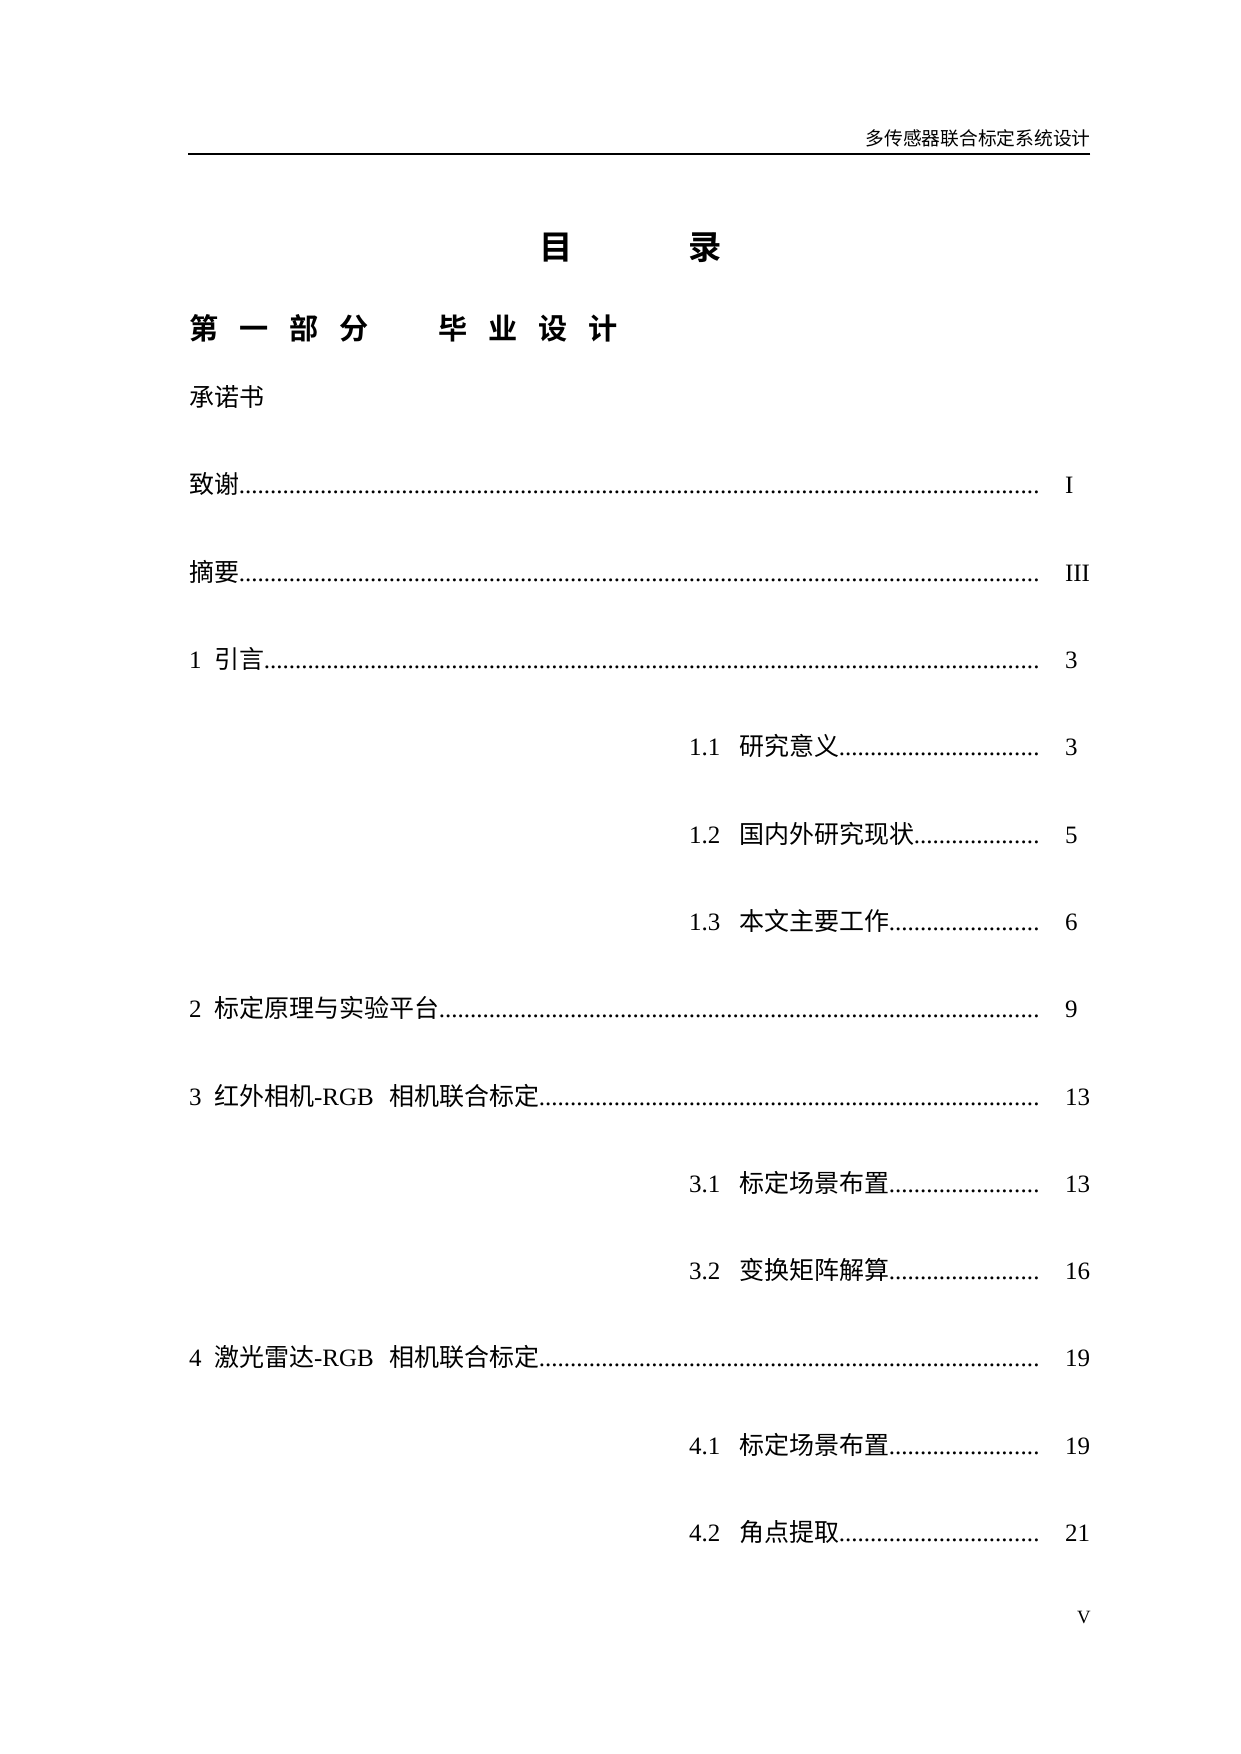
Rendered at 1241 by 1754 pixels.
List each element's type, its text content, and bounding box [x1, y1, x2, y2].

text 1.2 国内外研究现状 5 [639, 798, 1089, 867]
text 4 激光雷达-RGB相机联合标定 19 [189, 1321, 1089, 1391]
text 2 标定原理与实验平台 9 [189, 972, 1089, 1041]
text 3.1 标定场景布置 13 [639, 1147, 1089, 1216]
text 3.2 变换矩阵解算 16 [639, 1234, 1089, 1303]
text 致谢 I [189, 448, 1089, 518]
text 4.2 角点提取 21 [639, 1496, 1089, 1565]
text 3 红外相机-RGB相机联合标定 13 [189, 1059, 1089, 1129]
text 承诺书 [189, 361, 1089, 430]
text 目 录 [189, 210, 1089, 279]
text 1.3 本文主要工作 6 [639, 885, 1089, 954]
text 4.1 标定场景布置 19 [639, 1409, 1089, 1478]
text 摘要 III [189, 536, 1089, 605]
text 1.1 研究意义 3 [639, 710, 1089, 779]
text 第一部分 毕业设计 [189, 292, 1089, 361]
text 1 引言 3 [189, 623, 1089, 692]
